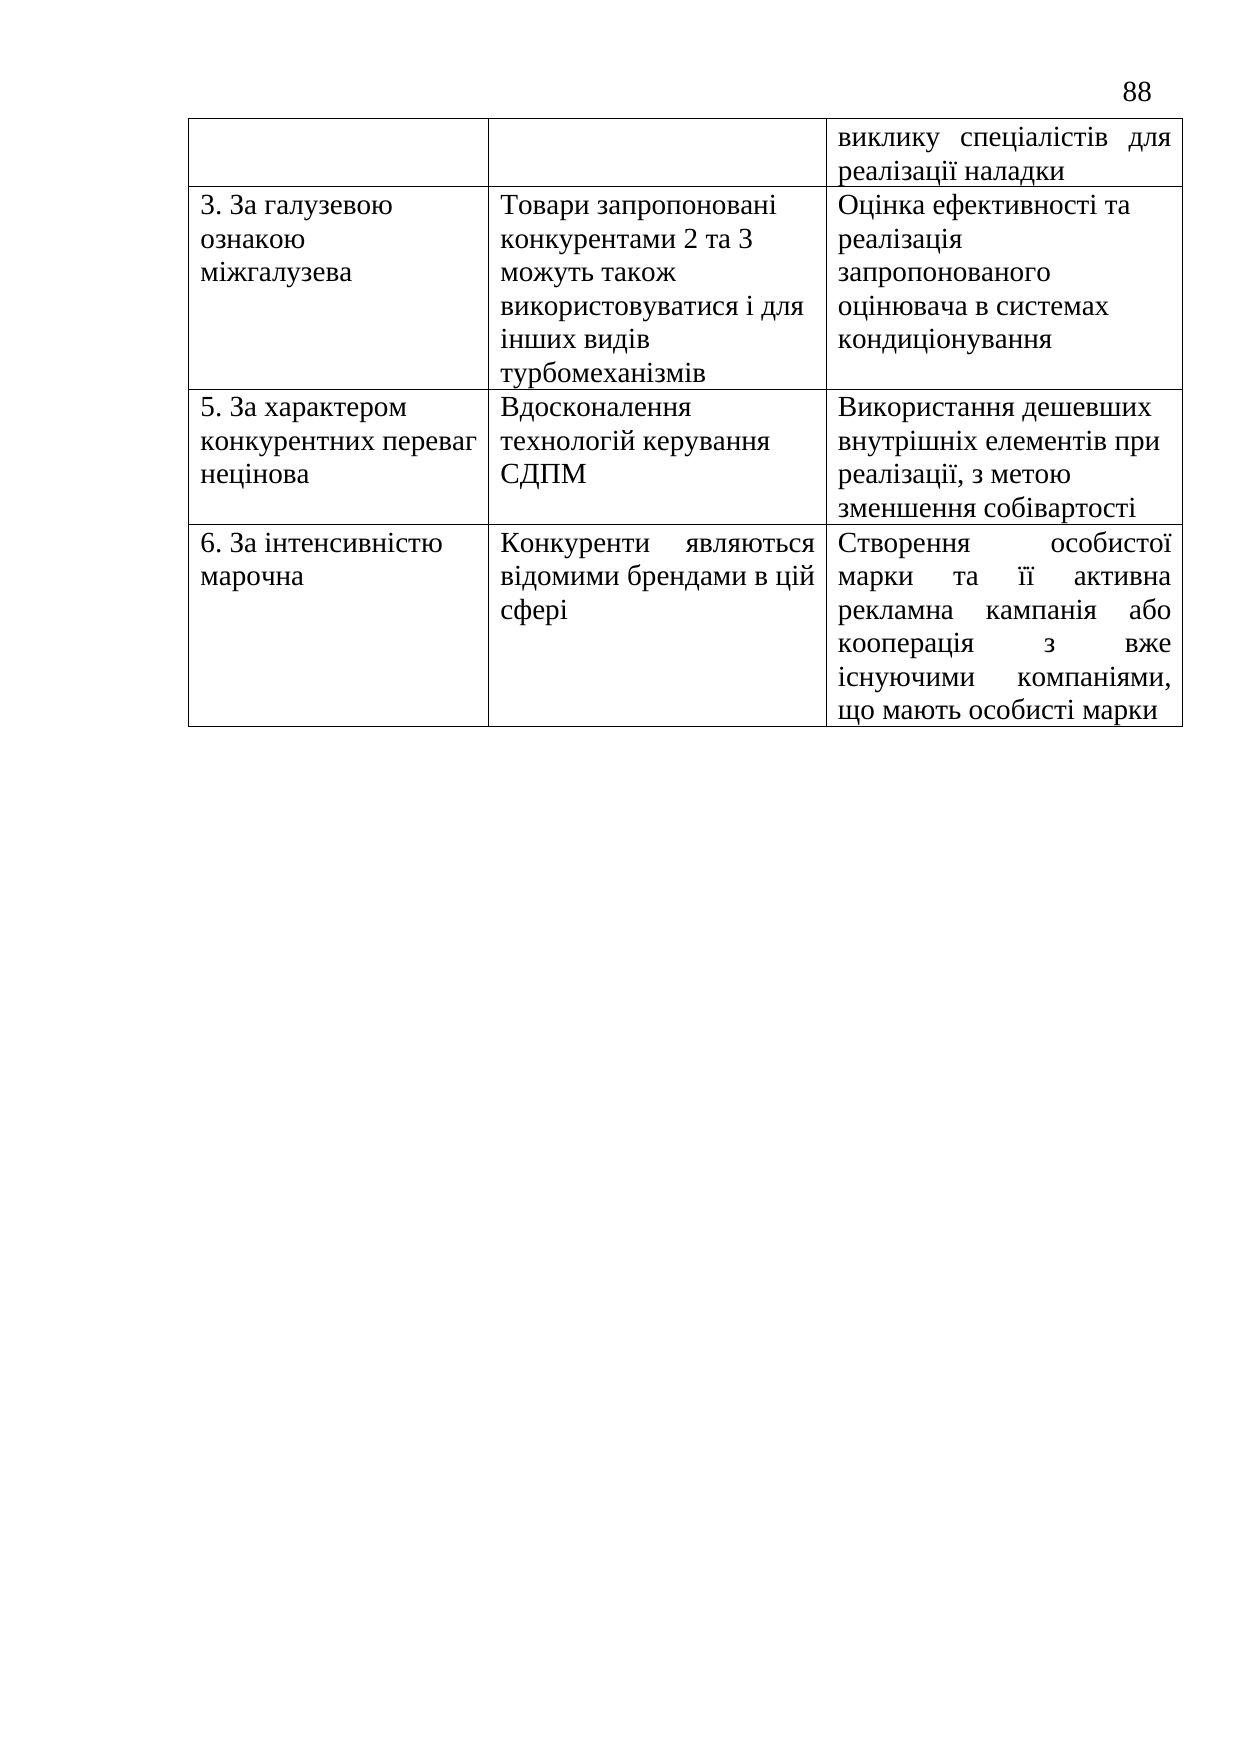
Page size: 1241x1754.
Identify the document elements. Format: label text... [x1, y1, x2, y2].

table_cell 3. За галузевою ознакою міжгалузева [189, 187, 488, 388]
table_cell Використання дешевших внутрішніх елементів при реалізації, з метою зменшення собівартості [827, 390, 1182, 524]
table_cell Створення особистої марки та її активна рекламна кампанія або кооперація з вже існуючими компаніями, що мають особисті марки [827, 525, 1182, 726]
table_cell Оцінка ефективності та реалізація запропонованого оцінювача в системах кондиціонування [827, 187, 1182, 388]
table_cell Товари запропоновані конкурентами 2 та 3 можуть також використовуватися і для інших видів турбомеханізмів [489, 187, 826, 388]
table_cell 5. За характером конкурентних переваг нецінова [189, 390, 488, 524]
table_cell 6. За інтенсивністю марочна [189, 525, 488, 726]
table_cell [827, 119, 1182, 186]
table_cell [489, 119, 826, 186]
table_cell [189, 119, 488, 186]
table_cell Конкуренти являються відомими брендами в цій сфері [489, 525, 826, 726]
table_cell Вдосконалення технологій керування СДПМ [489, 390, 826, 524]
